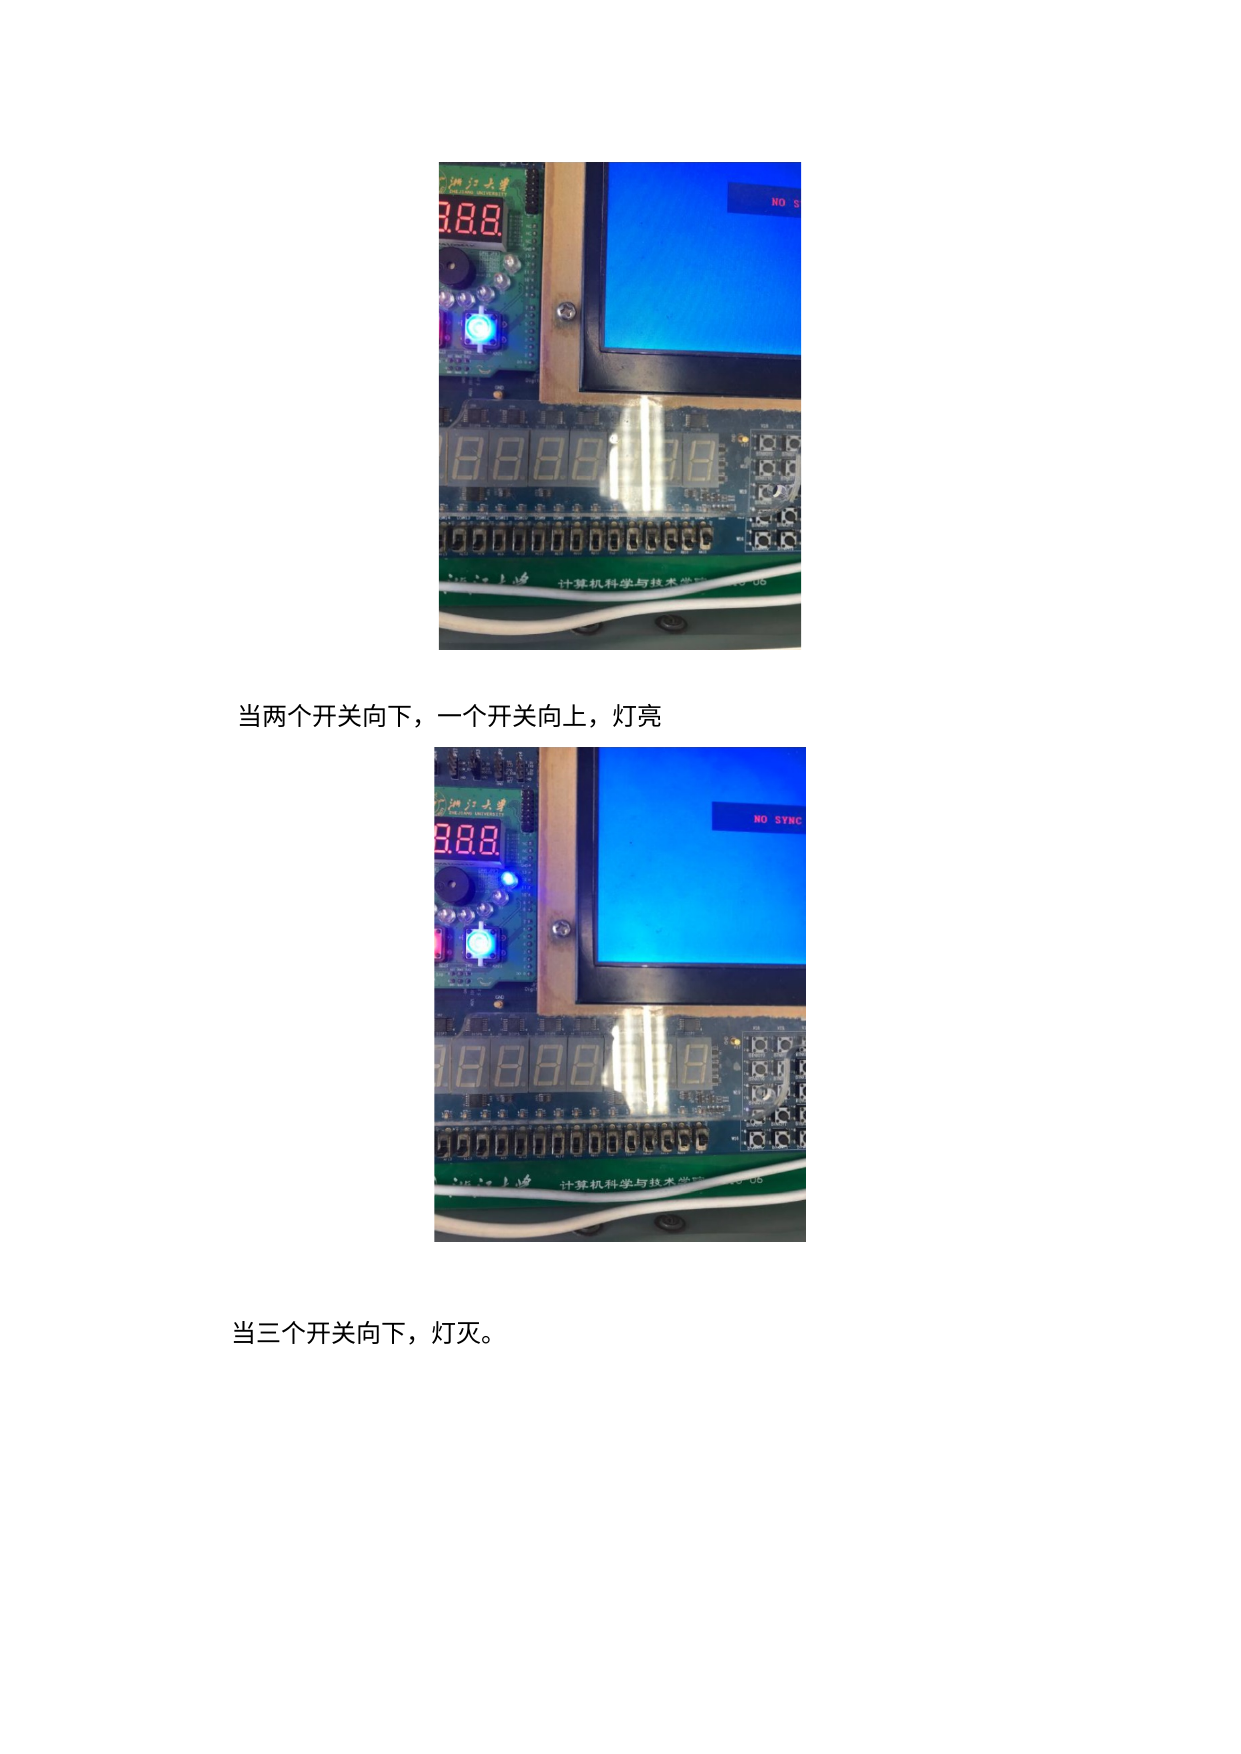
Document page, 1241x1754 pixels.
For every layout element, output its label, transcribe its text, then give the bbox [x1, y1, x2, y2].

text 当三个开关向下，灯灭。 [187, 1299, 1053, 1364]
picture [438, 162, 802, 650]
text 当两个开关向下，一个开关向上，灯亮 [187, 682, 1053, 747]
picture [434, 747, 806, 1242]
